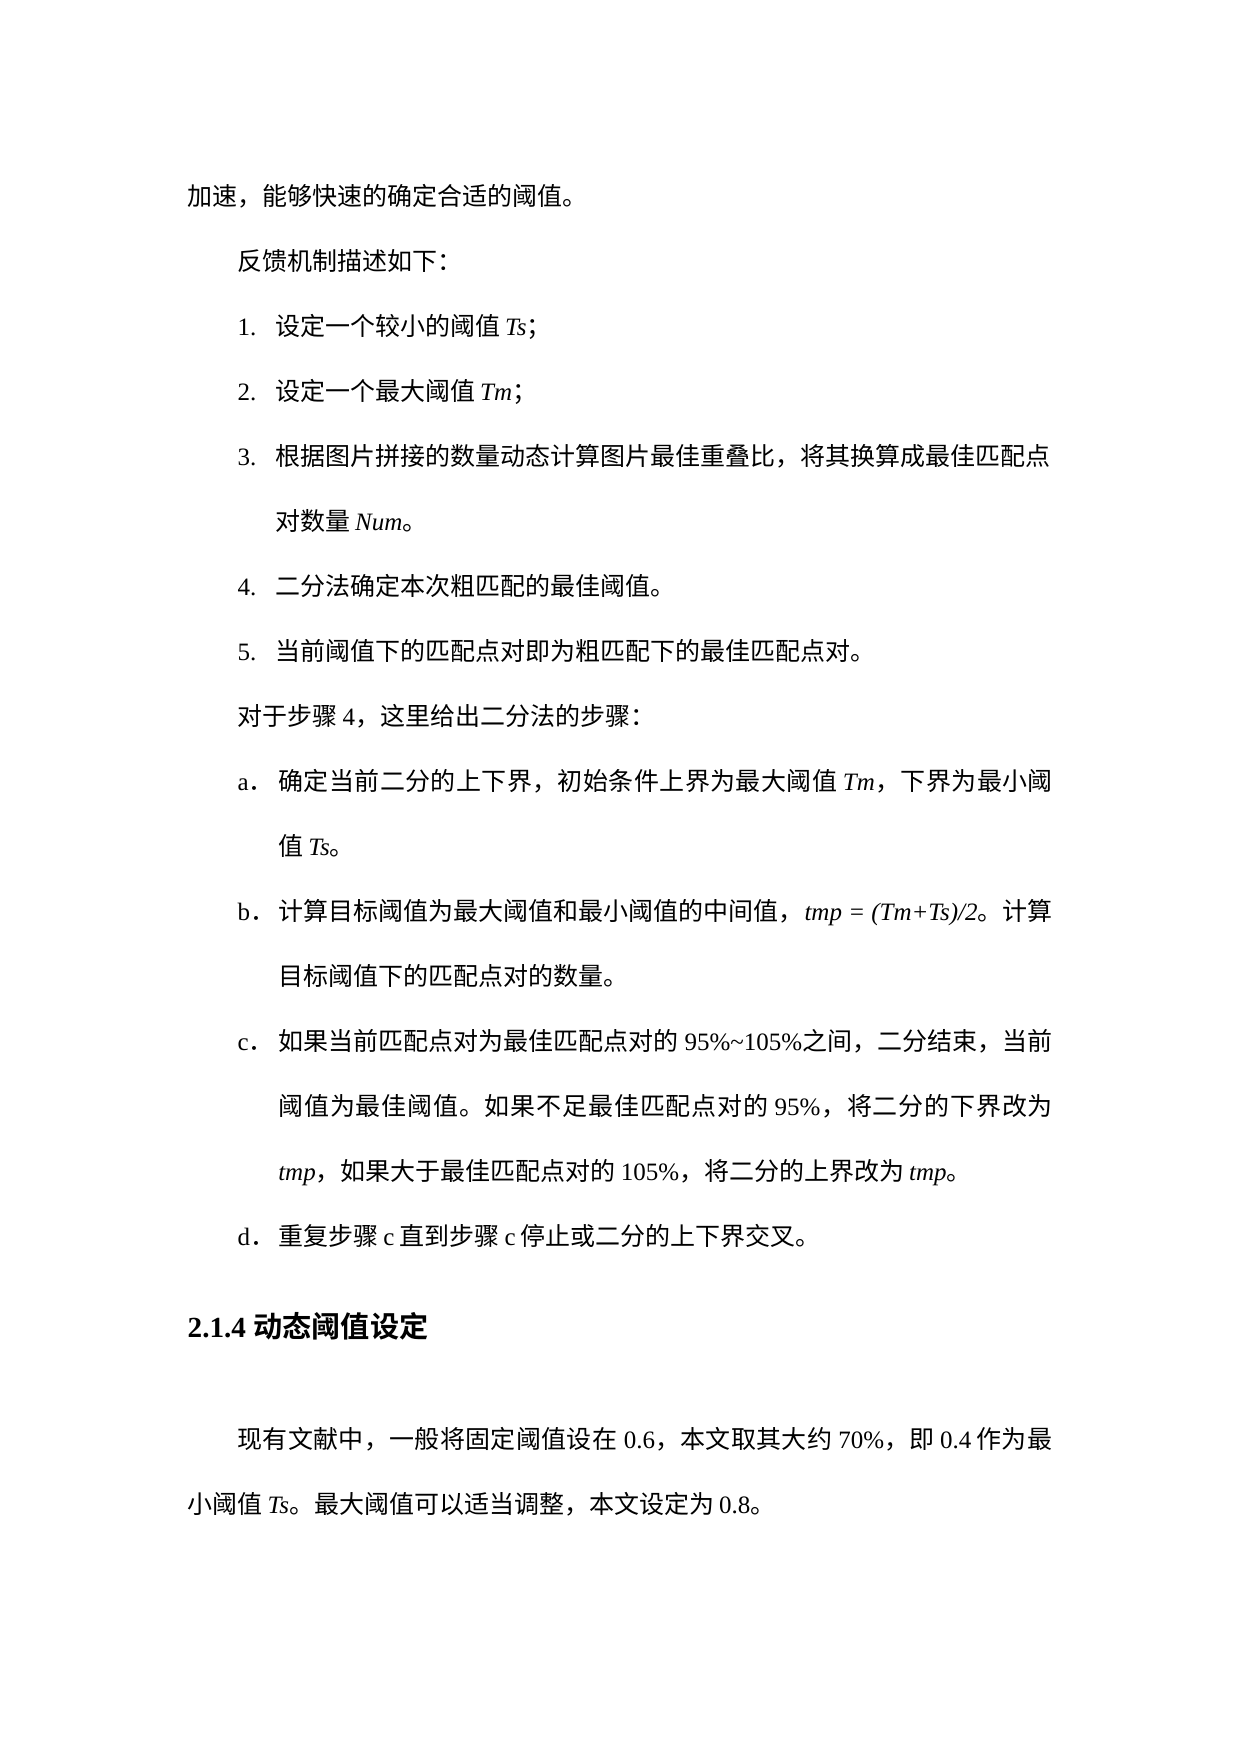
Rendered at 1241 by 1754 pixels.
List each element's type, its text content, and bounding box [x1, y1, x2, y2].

subtitle 2.1.4 动态阈值设定 [187, 1292, 1053, 1357]
list 计算目标阈值为最大阈值和最小阈值的中间值，tmp = (Tm+Ts)/2。计算目标阈值下的匹配点对的数量。 [237, 877, 1053, 1007]
list 重复步骤c直到步骤c停止或二分的上下界交叉。 [237, 1202, 1053, 1267]
list 当前阈值下的匹配点对即为粗匹配下的最佳匹配点对。 [237, 617, 1053, 682]
list 确定当前二分的上下界，初始条件上界为最大阈值Tm，下界为最小阈值Ts。 [237, 747, 1053, 877]
list 设定一个较小的阈值Ts； [237, 292, 1053, 357]
list 对于步骤4，这里给出二分法的步骤： [237, 682, 1053, 747]
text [187, 162, 1053, 227]
list 设定一个最大阈值Tm； [237, 357, 1053, 422]
text 现有文献中，一般将固定阈值设在0.6，本文取其大约70%，即0.4作为最小阈值Ts。最大阈值可以适当调整，本文设定为0.8。 [187, 1406, 1053, 1536]
list 二分法确定本次粗匹配的最佳阈值。 [237, 552, 1053, 617]
list 根据图片拼接的数量动态计算图片最佳重叠比，将其换算成最佳匹配点对数量Num。 [237, 422, 1053, 552]
text 反馈机制描述如下： [187, 227, 1053, 292]
list 如果当前匹配点对为最佳匹配点对的95%~105%之间，二分结束，当前阈值为最佳阈值。如果不足最佳匹配点对的95%，将二分的下界改为tmp，如果大于最佳匹配点对的105%，将二分的上界改为tmp。 [237, 1007, 1053, 1202]
